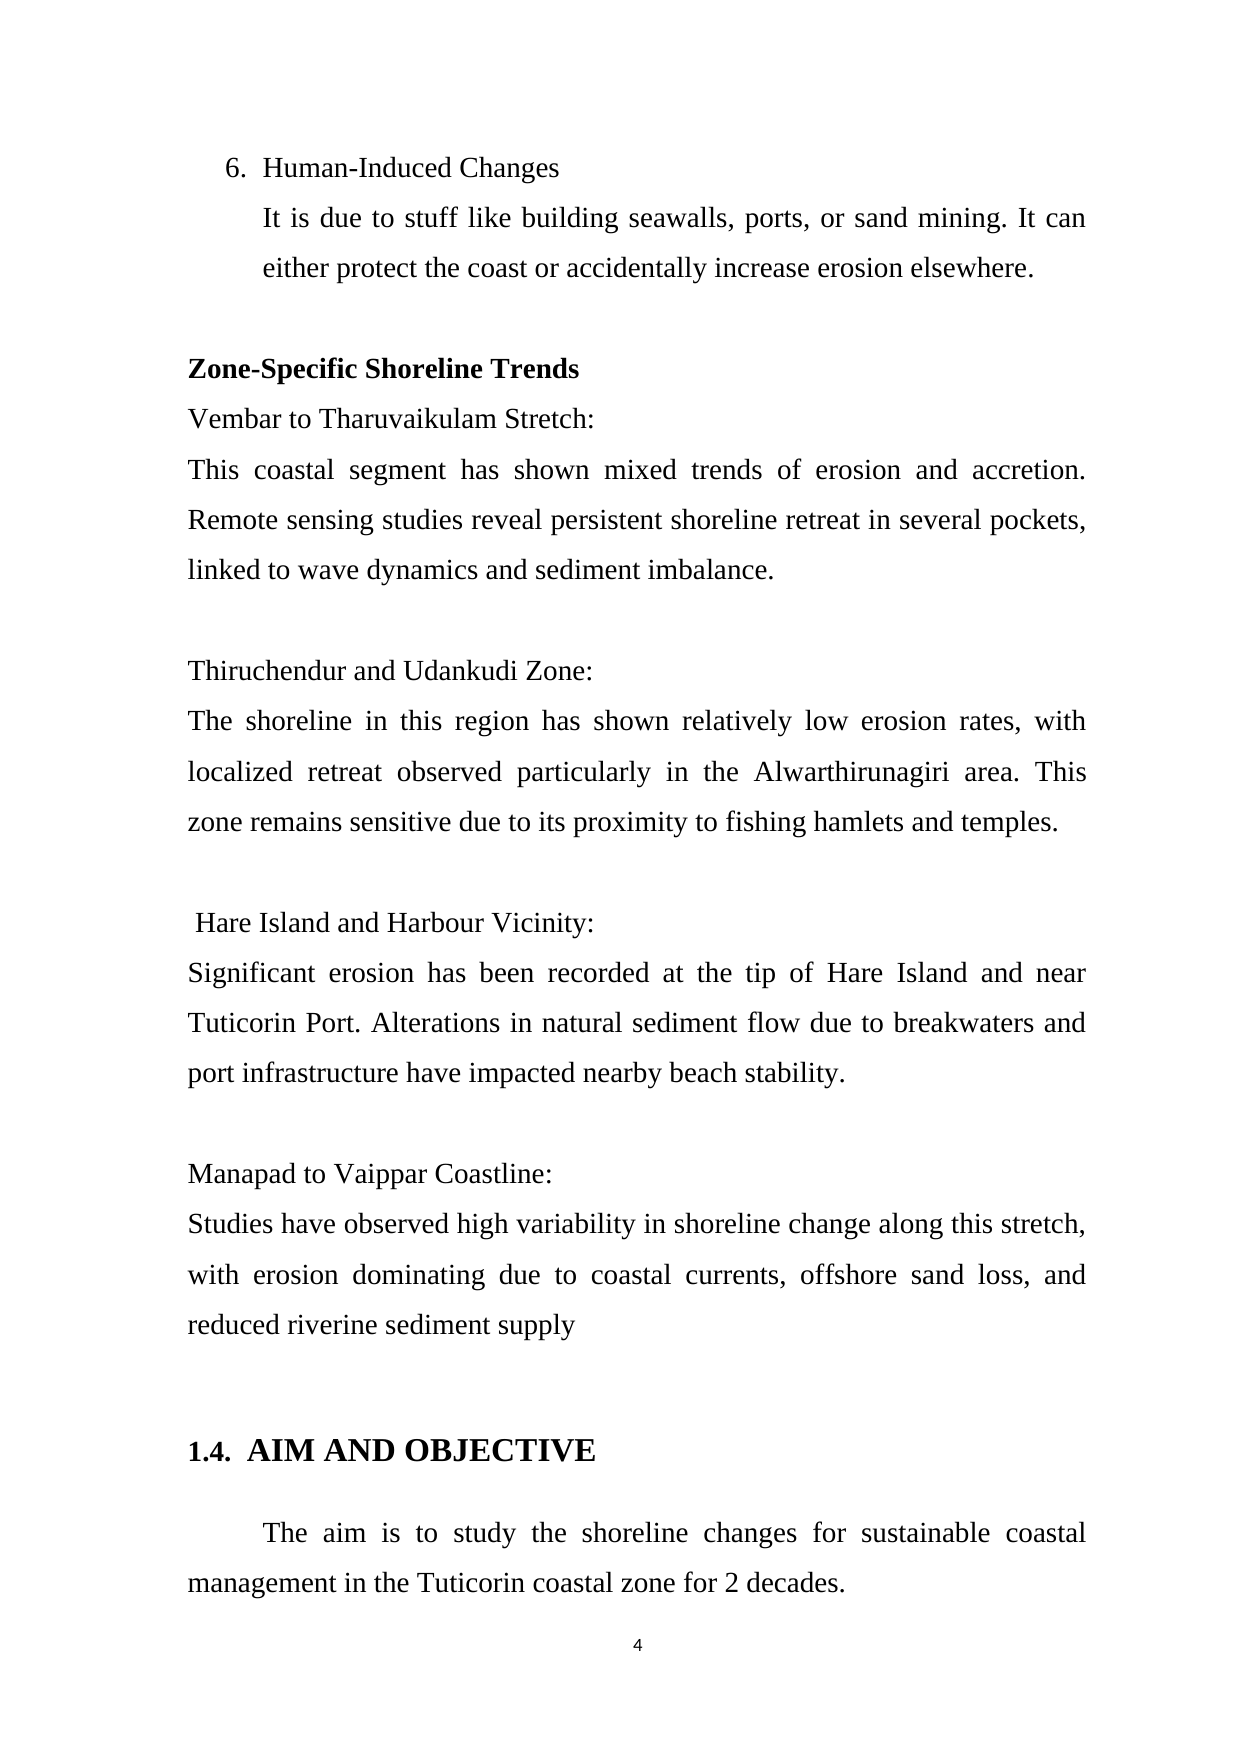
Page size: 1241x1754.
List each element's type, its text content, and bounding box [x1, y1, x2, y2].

text Hare Island and Harbour Vicinity: Significant erosion has been recorded at the tip of Hare Island and near Tuticorin Port. Alterations in natural sediment flow due to breakwaters and port infrastructure have impacted nearby beach stability. [187, 905, 1087, 1089]
text Zone-Specific Shoreline Trends [187, 351, 1087, 385]
subtitle AIM AND OBJECTIVE [187, 1430, 1087, 1469]
list Human-Induced Changes [225, 150, 1087, 183]
text Vembar to Tharuvaikulam Stretch: This coastal segment has shown mixed trends of erosion and accretion. Remote sensing studies reveal persistent shoreline retreat in several pockets, linked to wave dynamics and sediment imbalance. [187, 402, 1087, 586]
text Manapad to Vaippar Coastline: Studies have observed high variability in shoreline change along this stretch, with erosion dominating due to coastal currents, offshore sand loss, and reduced riverine sediment supply [187, 1156, 1087, 1341]
text Thiruchendur and Udankudi Zone: The shoreline in this region has shown relatively low erosion rates, with localized retreat observed particularly in the Alwarthirunagiri area. This zone remains sensitive due to its proximity to fishing hamlets and temples. [187, 653, 1087, 838]
text It is due to stuff like building seawalls, ports, or sand mining. It can either protect the coast or accidentally increase erosion elsewhere. [262, 200, 1087, 284]
text The aim is to study the shoreline changes for sustainable coastal management in the Tuticorin coastal zone for 2 decades. [187, 1515, 1087, 1599]
